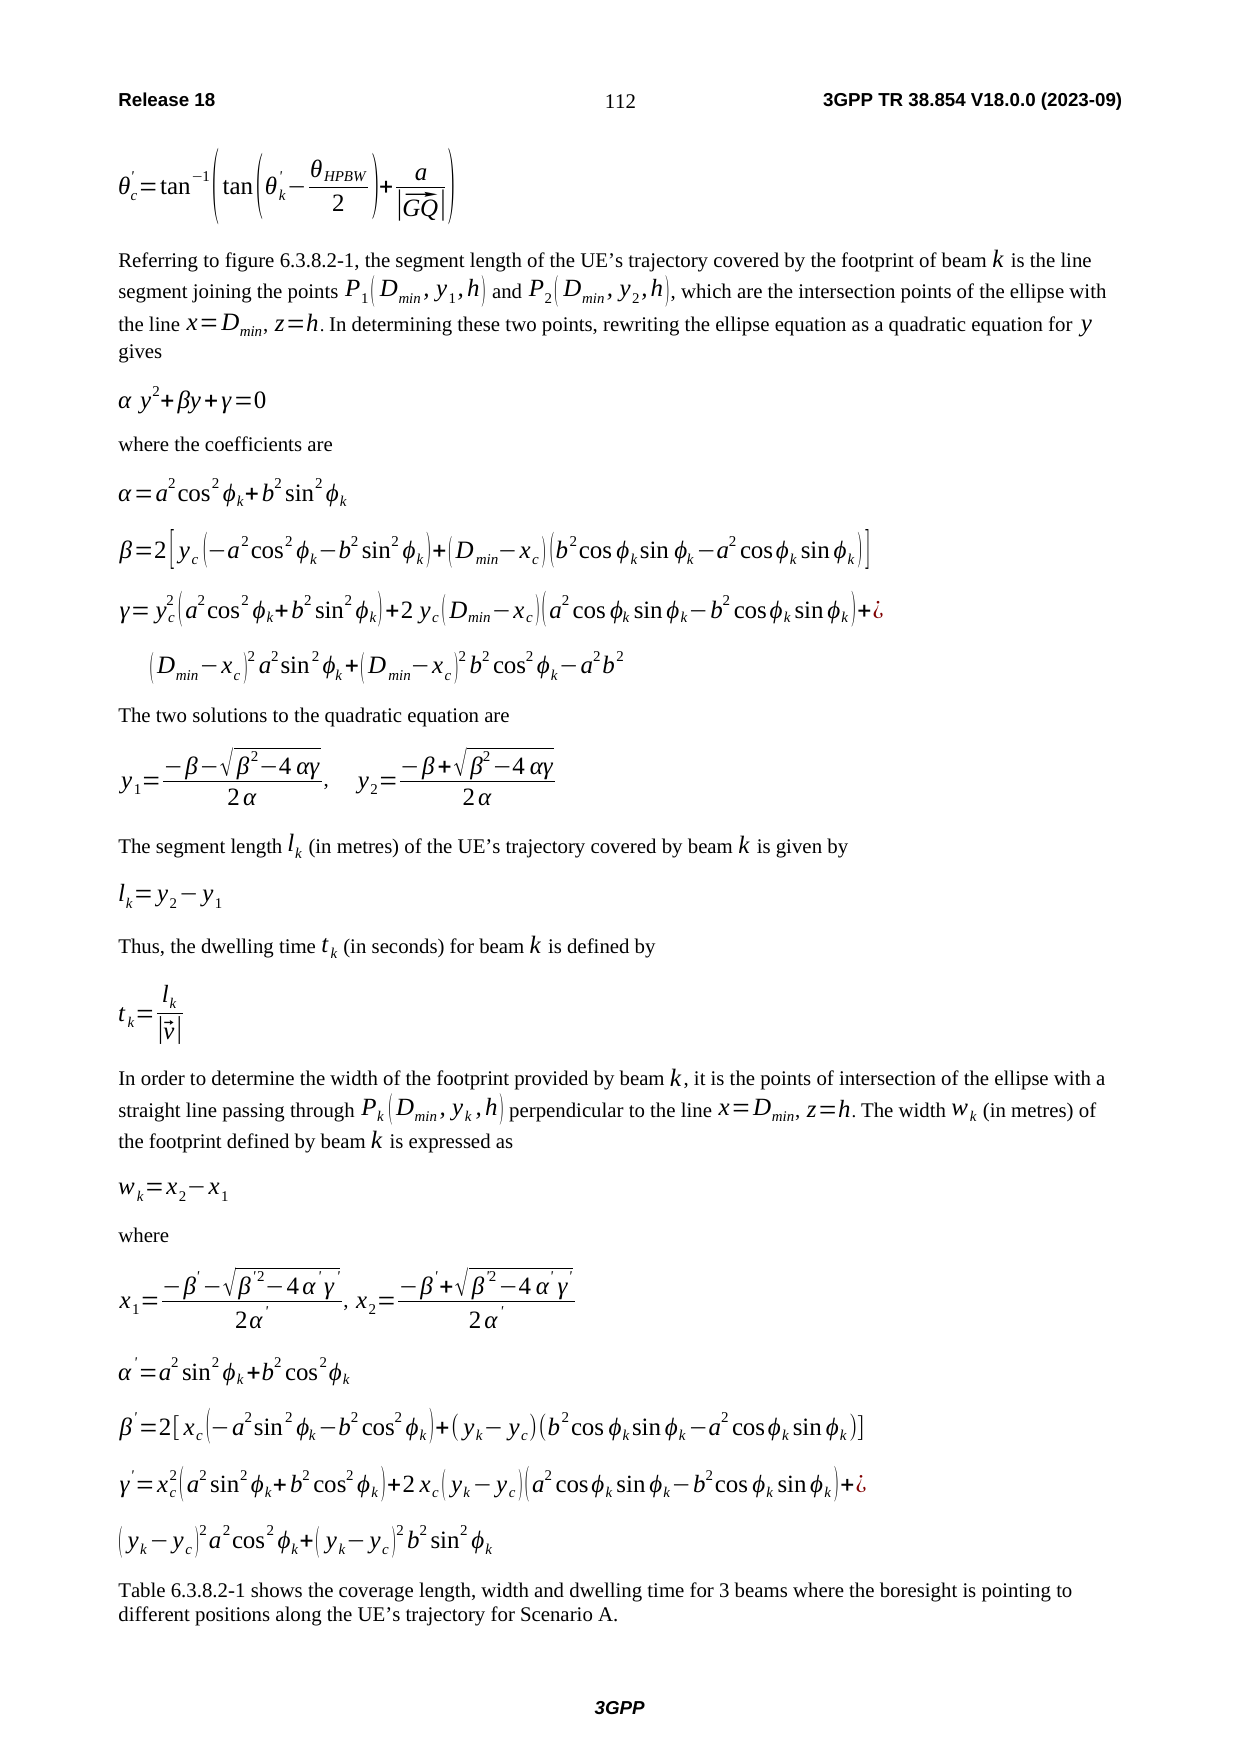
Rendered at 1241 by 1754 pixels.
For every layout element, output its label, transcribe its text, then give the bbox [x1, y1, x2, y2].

text , [118, 746, 1122, 811]
text Thus, the dwelling time (in seconds) for beam is defined by [118, 930, 1122, 962]
text Table 6.3.8.2-1 shows the coverage length, width and dwelling time for 3 beams where the boresight is pointing to different positions along the UE’s trajectory for Scenario A. [118, 1578, 1122, 1626]
text where [118, 1223, 1122, 1247]
text The segment length (in metres) of the UE’s trajectory covered by beam is given by [118, 830, 1122, 861]
text Referring to figure 6.3.8.2-1, the segment length of the UE’s trajectory covered by the footprint of beam is the line segment joining the points and , which are the intersection points of the ellipse with the line , . In determining these two points, rewriting the ellipse equation as a quadratic equation for gives [118, 246, 1122, 363]
text The two solutions to the quadratic equation are [118, 703, 1122, 727]
text where the coefficients are [118, 432, 1122, 456]
text In order to determine the width of the footprint provided by beam , it is the points of intersection of the ellipse with a straight line passing through perpendicular to the line , . The width (in metres) of the footprint defined by beam is expressed as [118, 1064, 1122, 1154]
text , [118, 1266, 1122, 1335]
